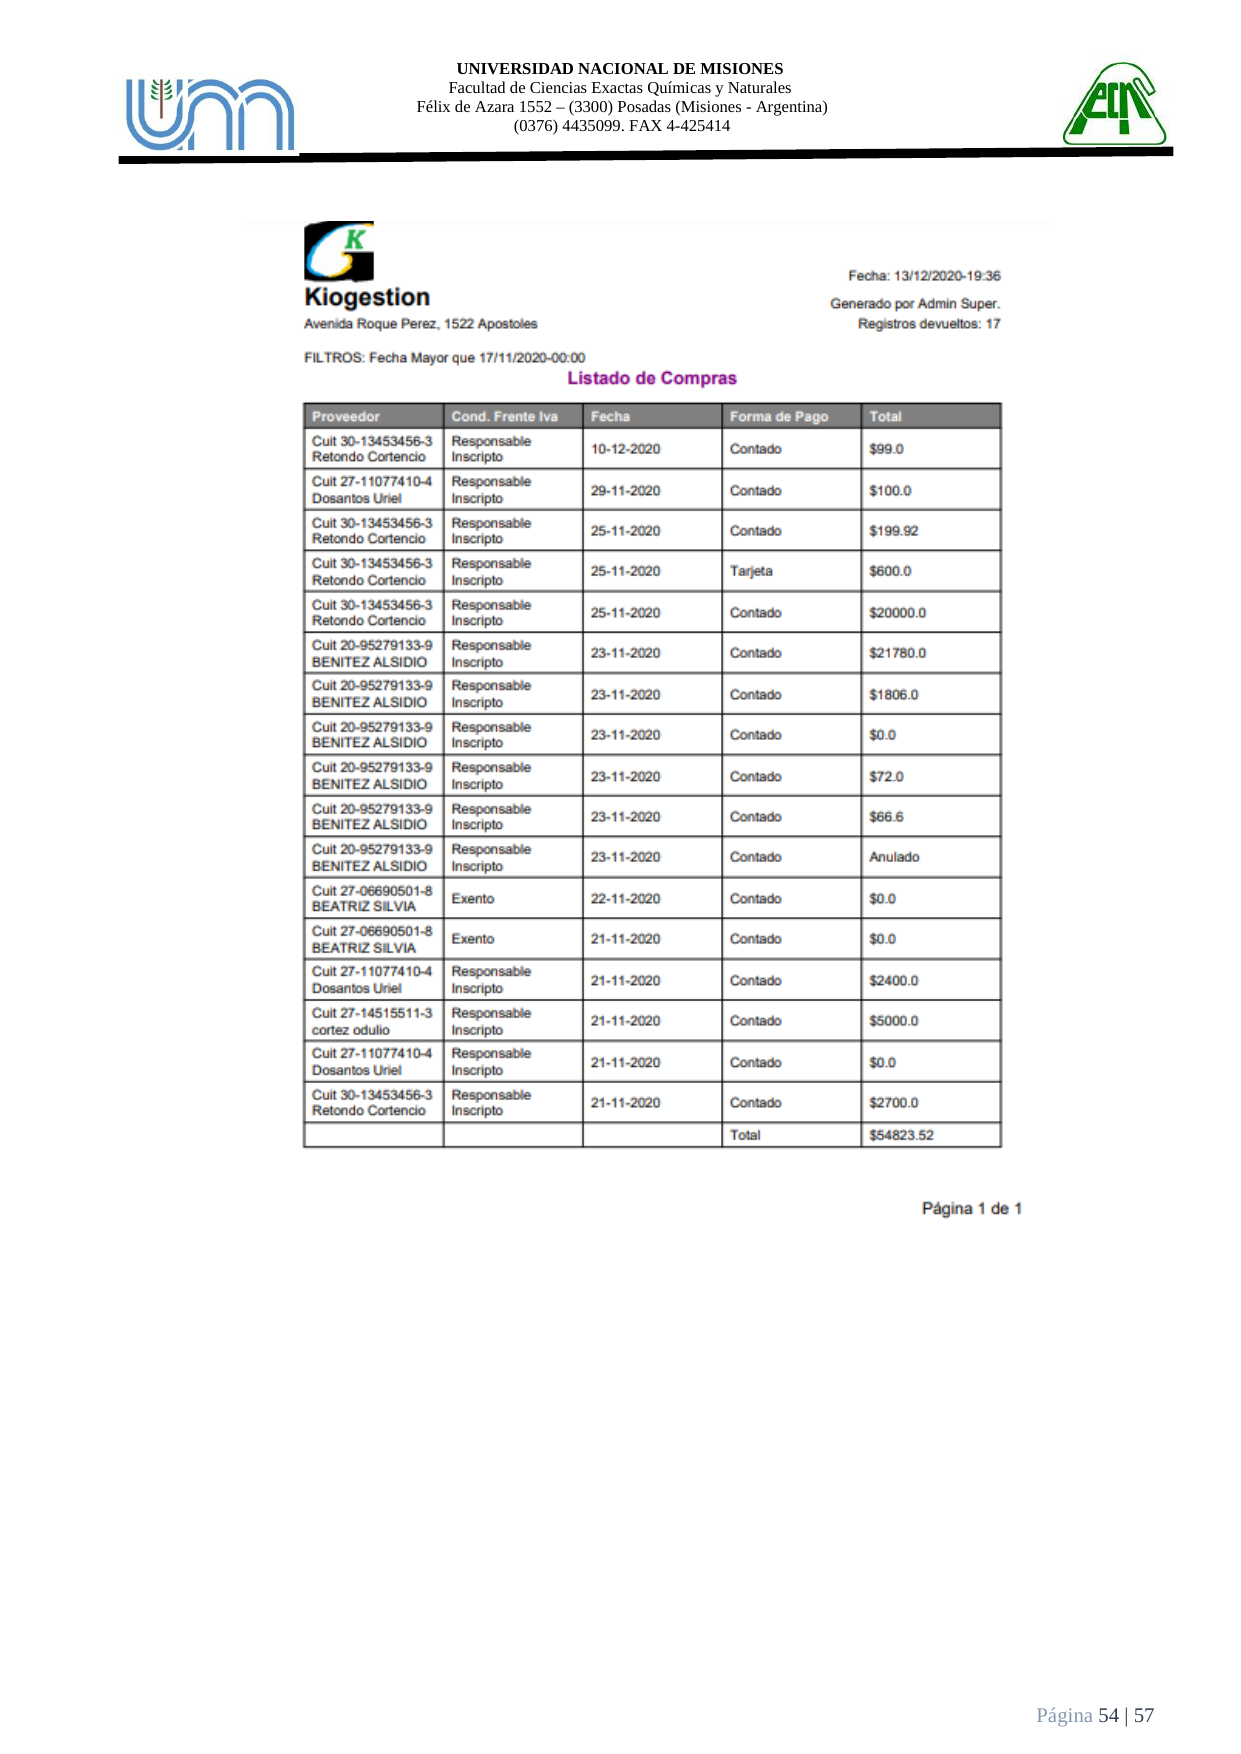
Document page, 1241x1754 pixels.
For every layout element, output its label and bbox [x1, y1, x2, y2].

picture [246, 221, 1053, 1221]
picture [1047, 37, 1182, 172]
picture [118, 73, 300, 156]
